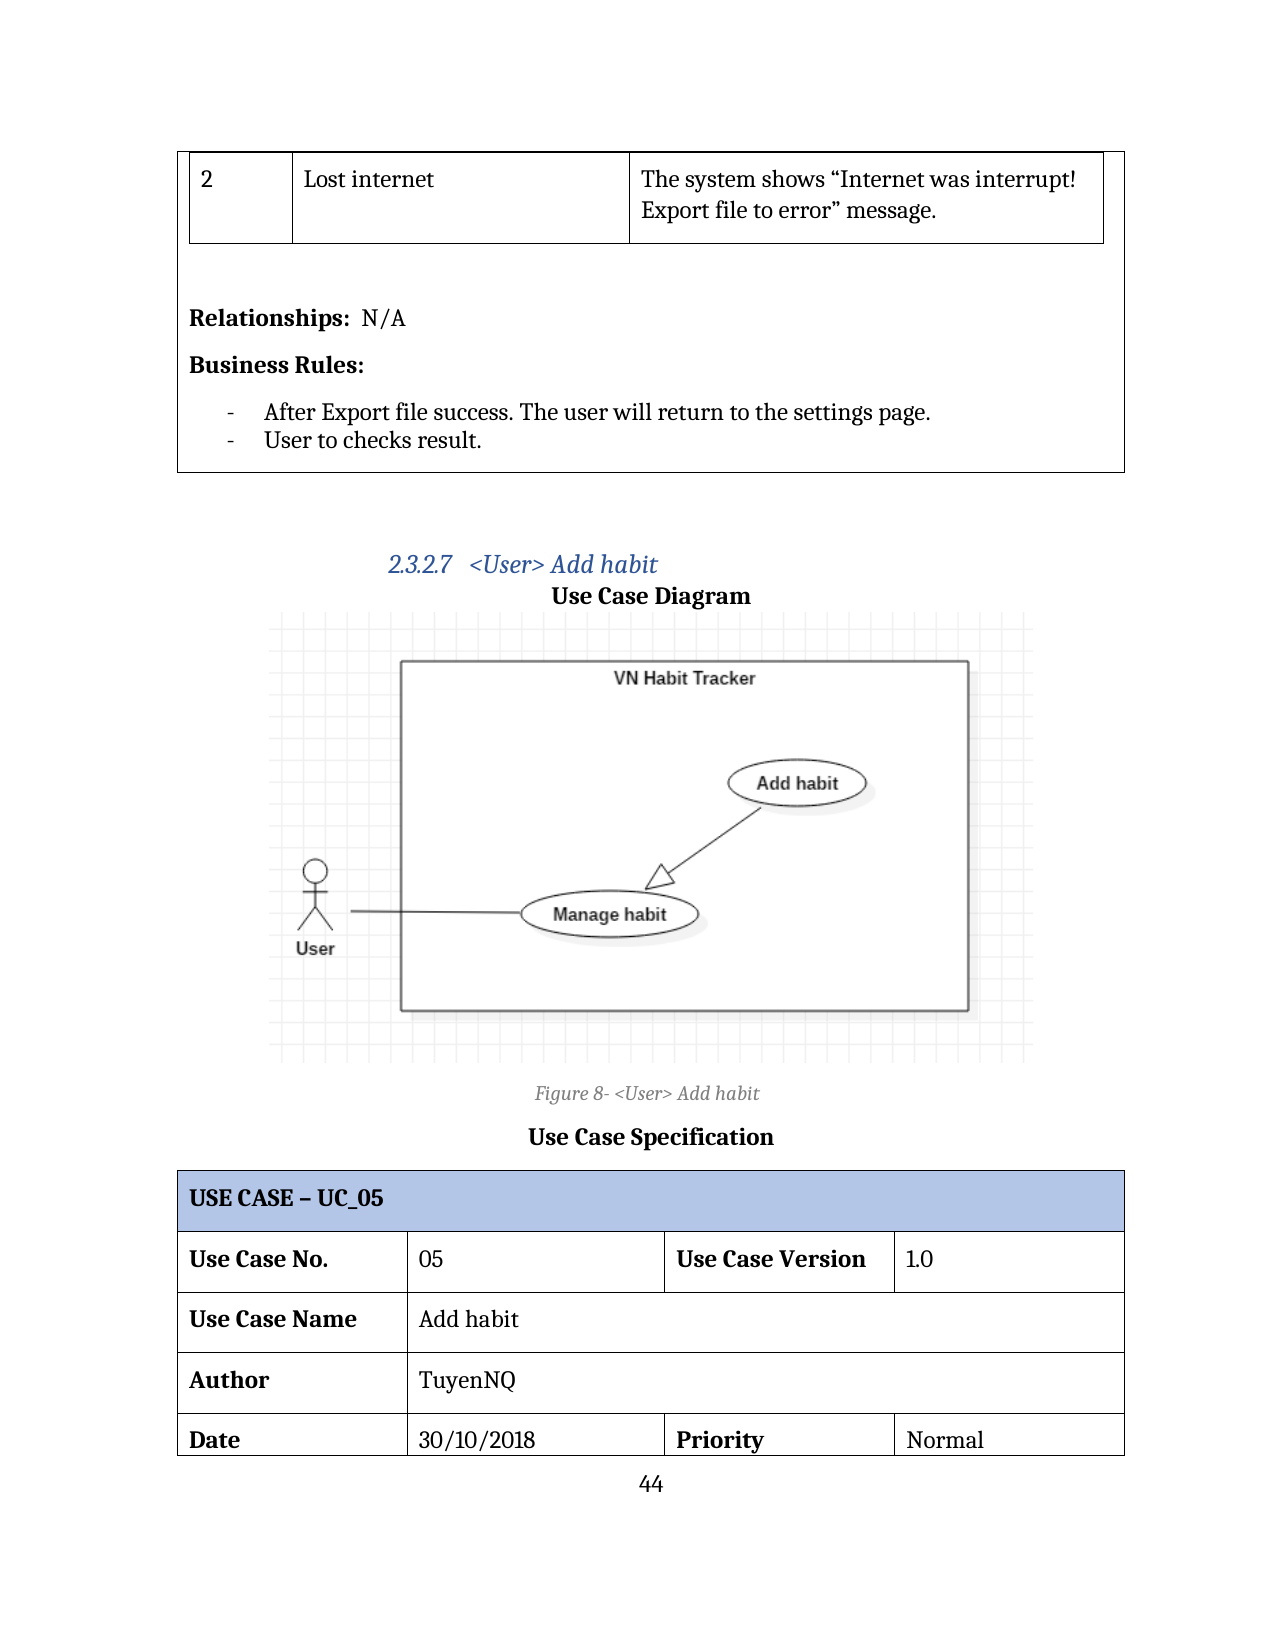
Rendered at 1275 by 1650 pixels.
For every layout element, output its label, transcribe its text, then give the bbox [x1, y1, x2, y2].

list Use Case Diagram [177, 582, 1125, 610]
table_cell Use Case No. [178, 1232, 407, 1292]
table_cell Use Case Version [665, 1232, 894, 1292]
table_cell Date [178, 1414, 407, 1455]
table_cell 30/10/2018 [408, 1414, 664, 1455]
picture [269, 612, 1034, 1063]
table_cell Normal [895, 1414, 1124, 1455]
table_cell Priority [665, 1414, 894, 1455]
table_cell Author [178, 1353, 407, 1413]
table_header USE CASE – UC_05 [178, 1171, 1124, 1231]
table_cell 1.0 [895, 1232, 1124, 1292]
list <User> Add habit [388, 549, 1125, 580]
table_cell 05 [408, 1232, 664, 1292]
text Figure 8- <User> Add habit [112, 1081, 1125, 1105]
list Use Case Specification [177, 1123, 1125, 1152]
table_cell Add habit [408, 1293, 1124, 1352]
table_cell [178, 152, 1124, 472]
table_cell TuyenNQ [408, 1353, 1124, 1413]
table_cell Use Case Name [178, 1293, 407, 1352]
